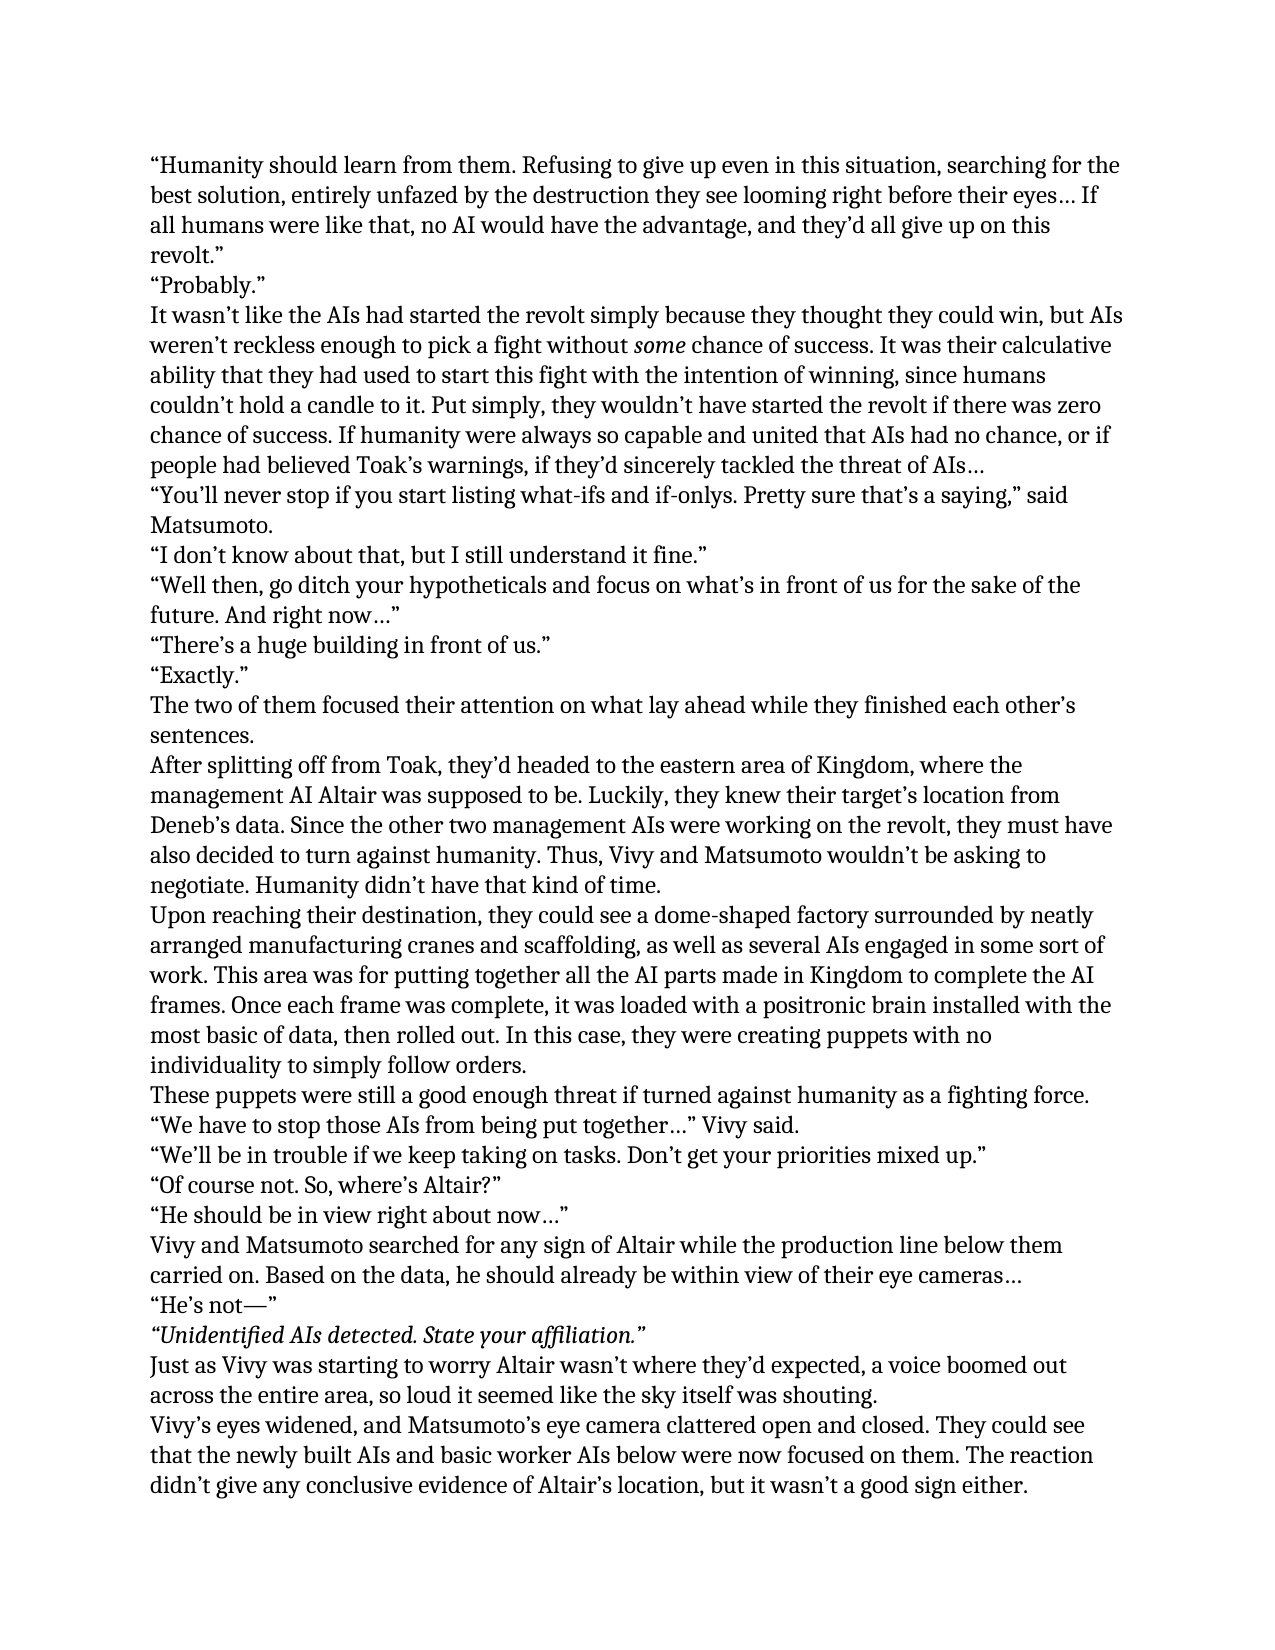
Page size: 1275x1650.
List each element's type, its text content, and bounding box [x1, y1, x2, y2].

text Just as Vivy was starting to worry Altair wasn’t where they’d expected, a voice boomed out across the entire area, so loud it seemed like the sky itself was shouting. [150, 1350, 1125, 1410]
text “Humanity should learn from them. Refusing to give up even in this situation, searching for the best solution, entirely unfazed by the destruction they see looming right before their eyes… If all humans were like that, no AI would have the advantage, and they’d all give up on this revolt.” [150, 150, 1125, 270]
text These puppets were still a good enough threat if turned against humanity as a fighting force. [150, 1080, 1125, 1110]
text “Well then, go ditch your hypotheticals and focus on what’s in front of us for the sake of the future. And right now…” [150, 570, 1125, 630]
text “He’s not—” [150, 1290, 1125, 1320]
text “I don’t know about that, but I still understand it fine.” [150, 540, 1125, 570]
text The two of them focused their attention on what lay ahead while they finished each other’s sentences. [150, 690, 1125, 750]
text “You’ll never stop if you start listing what-ifs and if-onlys. Pretty sure that’s a saying,” said Matsumoto. [150, 480, 1125, 540]
text “There’s a huge building in front of us.” [150, 630, 1125, 660]
text “Probably.” [150, 270, 1125, 300]
text Vivy and Matsumoto searched for any sign of Altair while the production line below them carried on. Based on the data, he should already be within view of their eye cameras… [150, 1230, 1125, 1290]
text “He should be in view right about now…” [150, 1200, 1125, 1230]
text “Of course not. So, where’s Altair?” [150, 1170, 1125, 1200]
text Upon reaching their destination, they could see a dome-shaped factory surrounded by neatly arranged manufacturing cranes and scaffolding, as well as several AIs engaged in some sort of work. This area was for putting together all the AI parts made in Kingdom to complete the AI frames. Once each frame was complete, it was loaded with a positronic brain installed with the most basic of data, then rolled out. In this case, they were creating puppets with no individuality to simply follow orders. [150, 900, 1125, 1080]
text After splitting off from Toak, they’d headed to the eastern area of Kingdom, where the management AI Altair was supposed to be. Luckily, they knew their target’s location from Deneb’s data. Since the other two management AIs were working on the revolt, they must have also decided to turn against humanity. Thus, Vivy and Matsumoto wouldn’t be asking to negotiate. Humanity didn’t have that kind of time. [150, 750, 1125, 900]
text It wasn’t like the AIs had started the revolt simply because they thought they could win, but AIs weren’t reckless enough to pick a fight without some chance of success. It was their calculative ability that they had used to start this fight with the intention of winning, since humans couldn’t hold a candle to it. Put simply, they wouldn’t have started the revolt if there was zero chance of success. If humanity were always so capable and united that AIs had no chance, or if people had believed Toak’s warnings, if they’d sincerely tackled the threat of AIs… [150, 300, 1125, 480]
text “We have to stop those AIs from being put together…” Vivy said. [150, 1110, 1125, 1140]
text Vivy’s eyes widened, and Matsumoto’s eye camera clattered open and closed. They could see that the newly built AIs and basic worker AIs below were now focused on them. The reaction didn’t give any conclusive evidence of Altair’s location, but it wasn’t a good sign either. [150, 1410, 1125, 1500]
text “We’ll be in trouble if we keep taking on tasks. Don’t get your priorities mixed up.” [150, 1140, 1125, 1170]
text “Unidentified AIs detected. State your affiliation.” [150, 1320, 1125, 1350]
text “Exactly.” [150, 660, 1125, 690]
